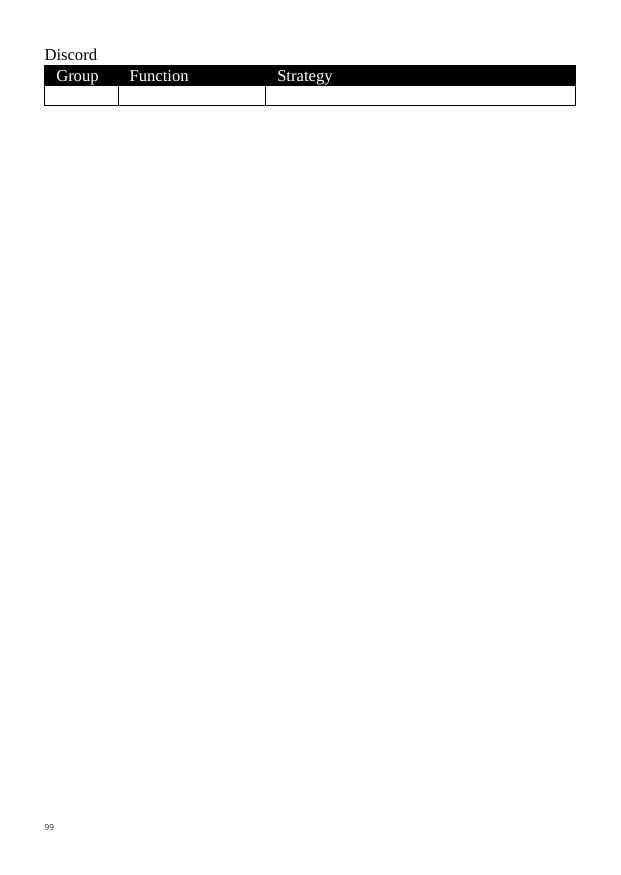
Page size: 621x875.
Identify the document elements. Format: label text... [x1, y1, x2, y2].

table_cell [119, 86, 265, 105]
table_cell [266, 86, 575, 105]
table_cell [45, 86, 118, 105]
text Discord [44, 44, 576, 63]
table_header Strategy [266, 66, 575, 85]
table_header Function [119, 66, 265, 85]
table_header Group [45, 66, 118, 85]
